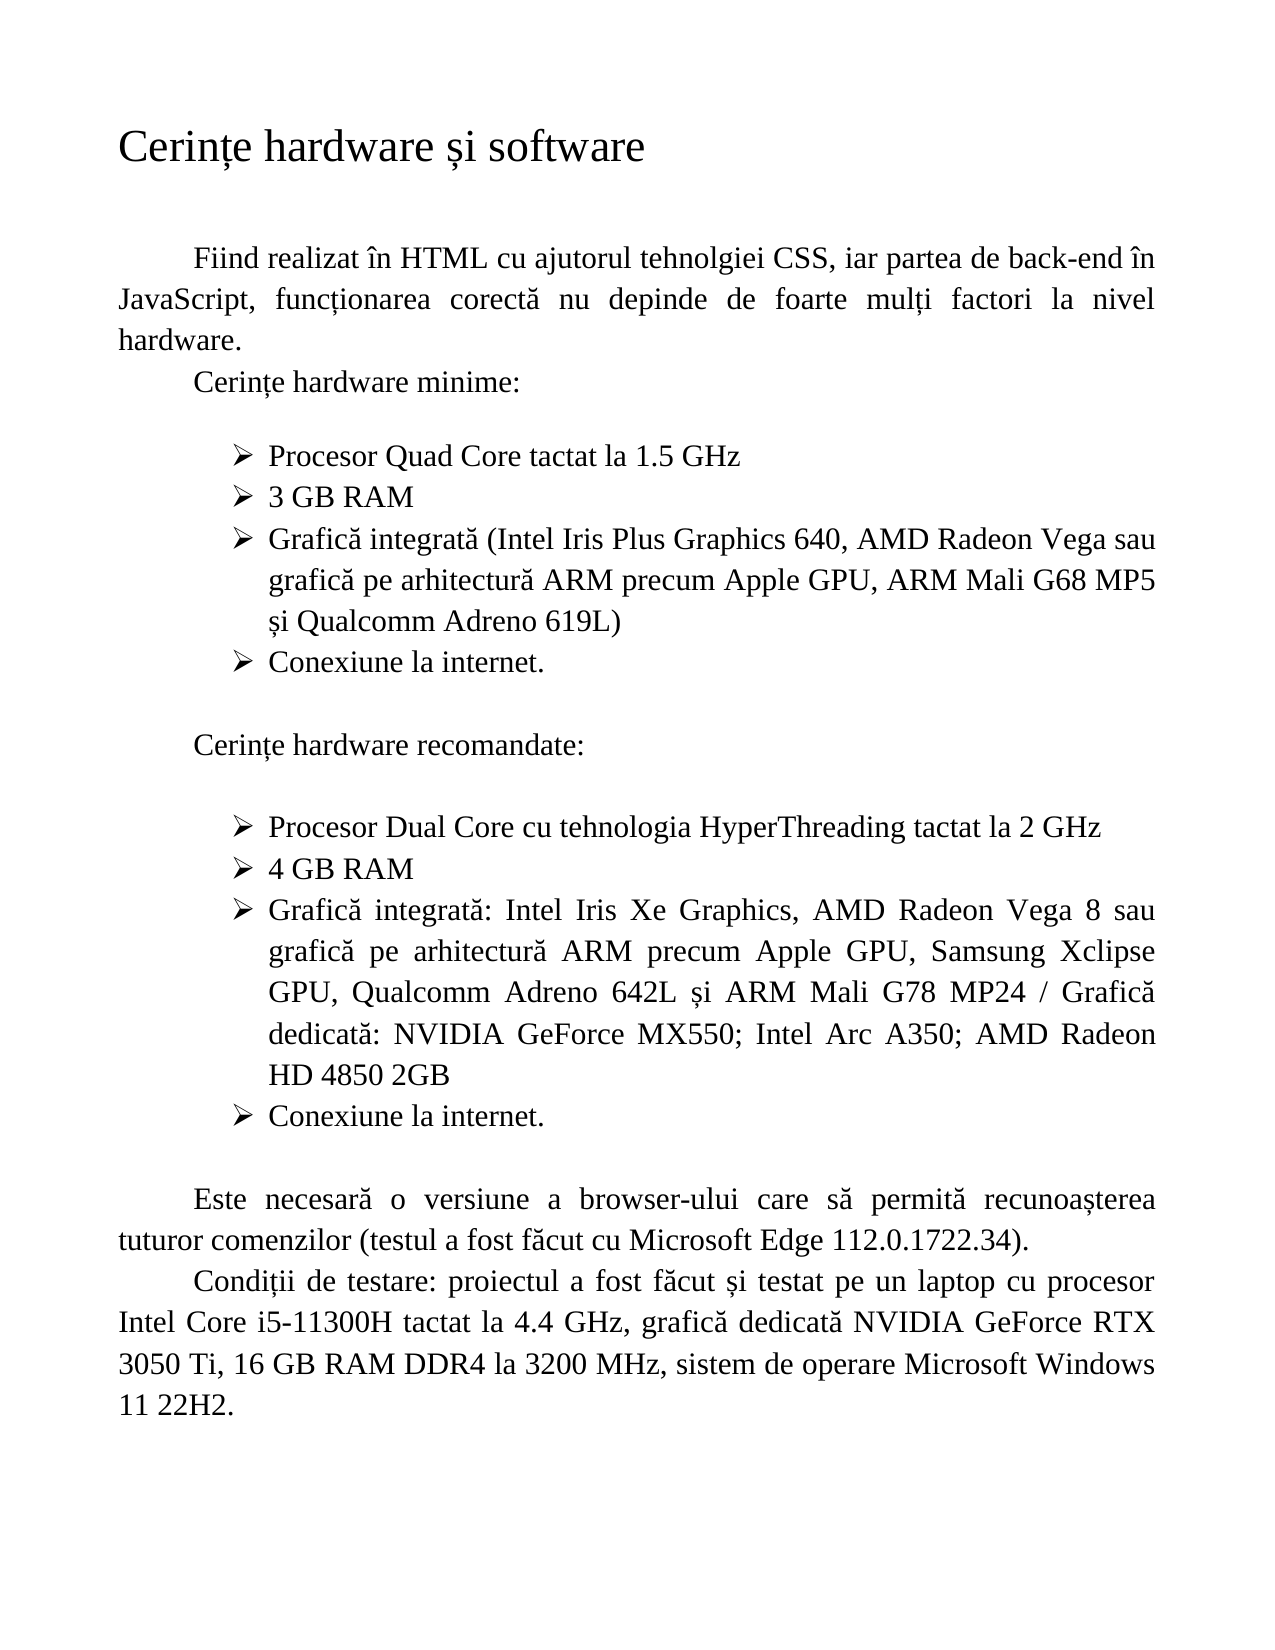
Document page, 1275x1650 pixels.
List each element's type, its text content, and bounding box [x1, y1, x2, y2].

list Procesor Dual Core cu tehnologia HyperThreading tactat la 2 GHz [231, 809, 1157, 845]
list 4 GB RAM [231, 850, 1157, 886]
list Conexiune la internet. [231, 1097, 1157, 1133]
text Cerințe hardware recomandate: [193, 726, 1157, 762]
text Condiții de testare: proiectul a fost făcut și testat pe un laptop cu procesor Intel Core i5-11300H tactat la 4.4 GHz, grafică dedicată NVIDIA GeForce RTX 3050 Ti, 16 GB RAM DDR4 la 3200 MHz, sistem de operare Microsoft Windows 11 22H2. [118, 1262, 1157, 1422]
text Este necesară o versiune a browser-ului care să permită recunoașterea tuturor comenzilor (testul a fost făcut cu Microsoft Edge 112.0.1722.34). [118, 1180, 1157, 1257]
list Grafică integrată (Intel Iris Plus Graphics 640, AMD Radeon Vega sau grafică pe arhitectură ARM precum Apple GPU, ARM Mali G68 MP5 și Qualcomm Adreno 619L) [231, 520, 1157, 638]
text Fiind realizat în HTML cu ajutorul tehnolgiei CSS, iar partea de back-end în JavaScript, funcționarea corectă nu depinde de foarte mulți factori la nivel hardware. [118, 239, 1157, 358]
text Cerințe hardware minime: [118, 363, 1157, 399]
list Grafică integrată: Intel Iris Xe Graphics, AMD Radeon Vega 8 sau grafică pe arhitectură ARM precum Apple GPU, Samsung Xclipse GPU, Qualcomm Adreno 642L și ARM Mali G78 MP24 / Grafică dedicată: NVIDIA GeForce MX550; Intel Arc A350; AMD Radeon HD 4850 2GB [231, 891, 1157, 1092]
text Cerințe hardware și software [118, 118, 1157, 171]
list 3 GB RAM [231, 479, 1157, 515]
list Conexiune la internet. [231, 644, 1157, 680]
list Procesor Quad Core tactat la 1.5 GHz [231, 437, 1157, 473]
